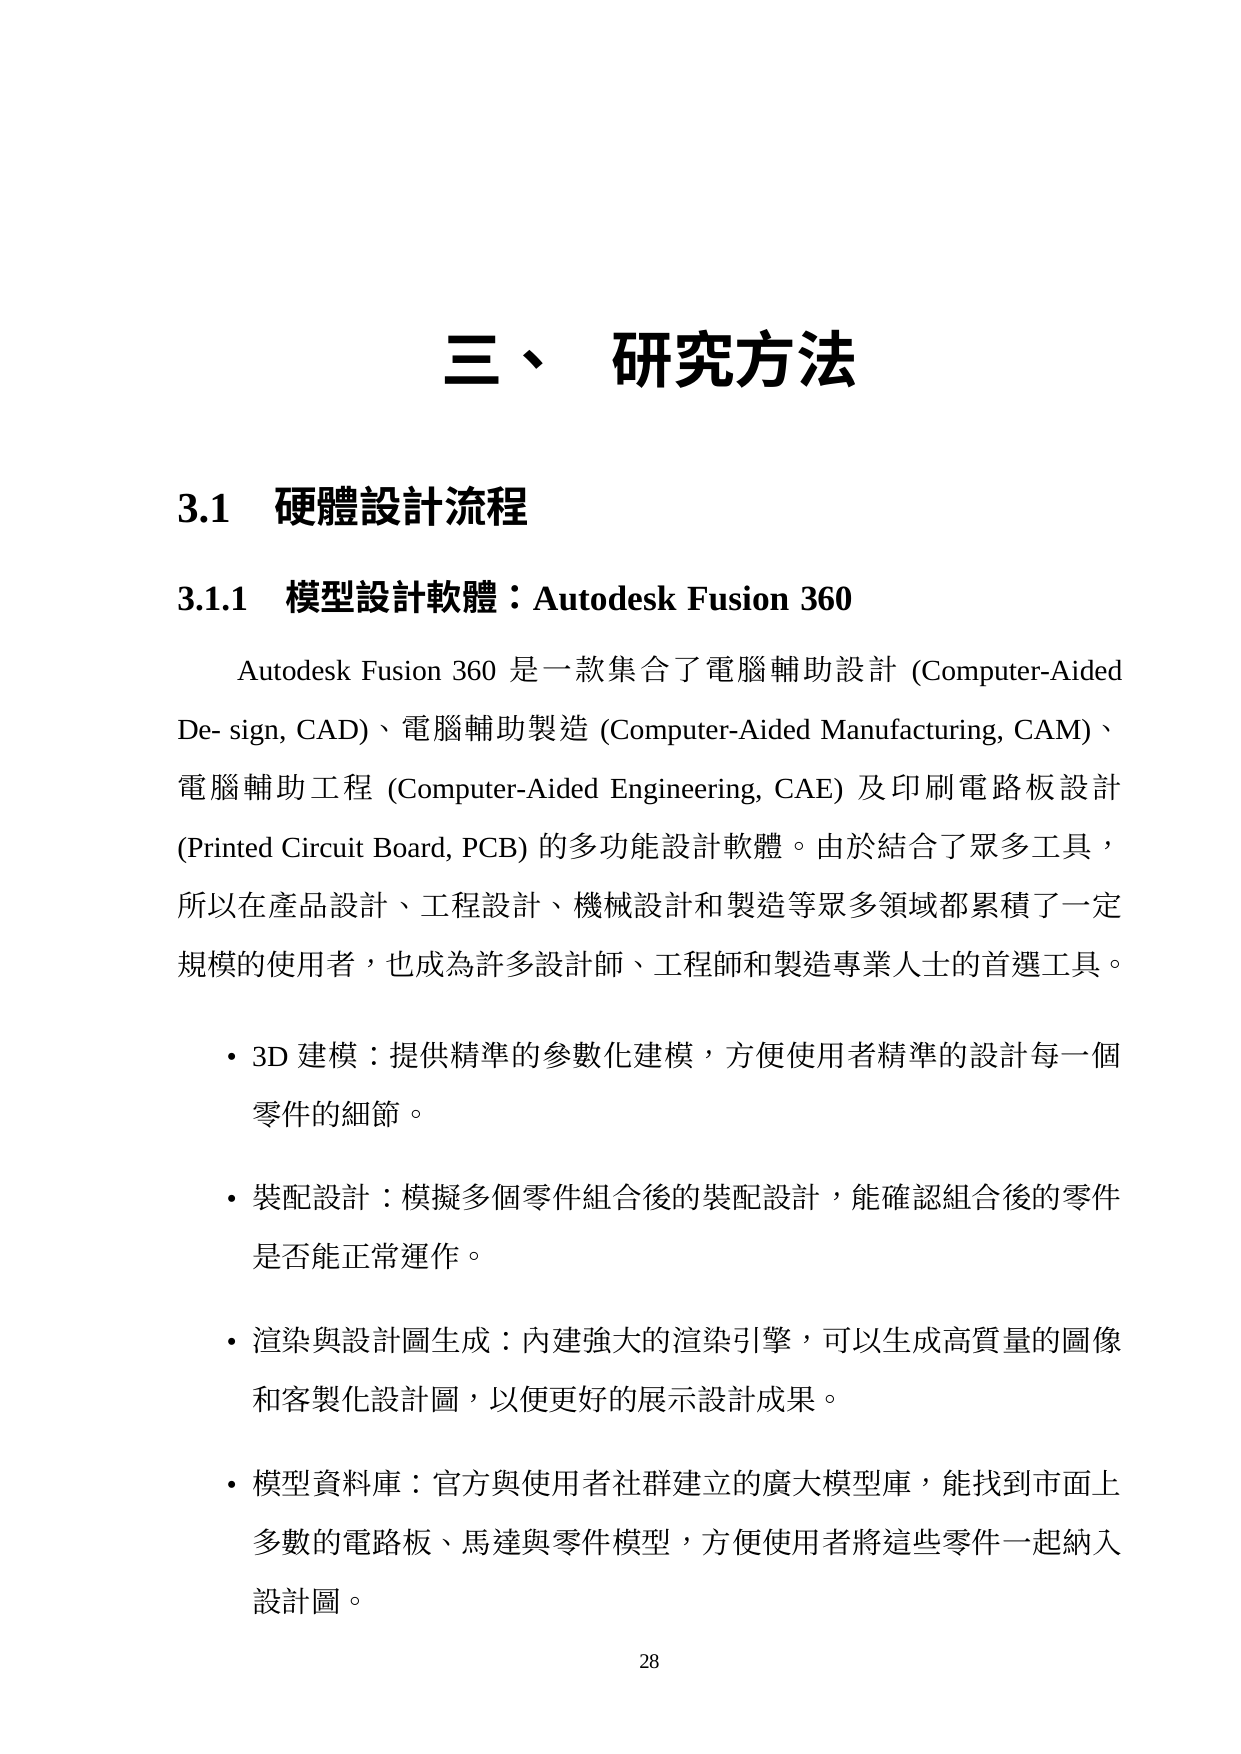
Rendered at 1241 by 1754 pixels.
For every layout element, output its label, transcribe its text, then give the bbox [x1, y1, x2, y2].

list 渲染與設計圖生成：內建強大的渲染引擎，可以生成高質量的圖像和客製化設計圖，以便更好的展示設計成果。 [226, 1318, 1122, 1419]
list 裝配設計：模擬多個零件組合後的裝配設計，能確認組合後的零件是否能正常運作。 [226, 1175, 1122, 1276]
subtitle 模型設計軟體：Autodesk Fusion 360 [177, 570, 1198, 621]
subtitle 三、 研究方法 [101, 311, 1198, 400]
list 模型資料庫：官方與使用者社群建立的廣大模型庫，能找到市面上多數的電路板、馬達與零件模型，方便使用者將這些零件一起納入設計圖。 [226, 1461, 1122, 1620]
text Autodesk Fusion 360 是一款集合了電腦輔助設計 (Computer-Aided De- sign, CAD)、電腦輔助製造 (Computer-Aided Manufacturing, CAM)、電腦輔助工程 (Computer-Aided Engineering, CAE) 及印刷電路板設計 (Printed Circuit Board, PCB) 的多功能設計軟體。由於結合了眾多工具，所以在產品設計、工程設計、機械設計和製造等眾多領域都累積了一定規模的使用者，也成為許多設計師、工程師和製造專業人士的首選工具。 [177, 647, 1122, 983]
subtitle 硬體設計流程 [177, 473, 1198, 534]
list 3D 建模：提供精準的參數化建模，方便使用者精準的設計每一個零件的細節。 [226, 1033, 1122, 1134]
